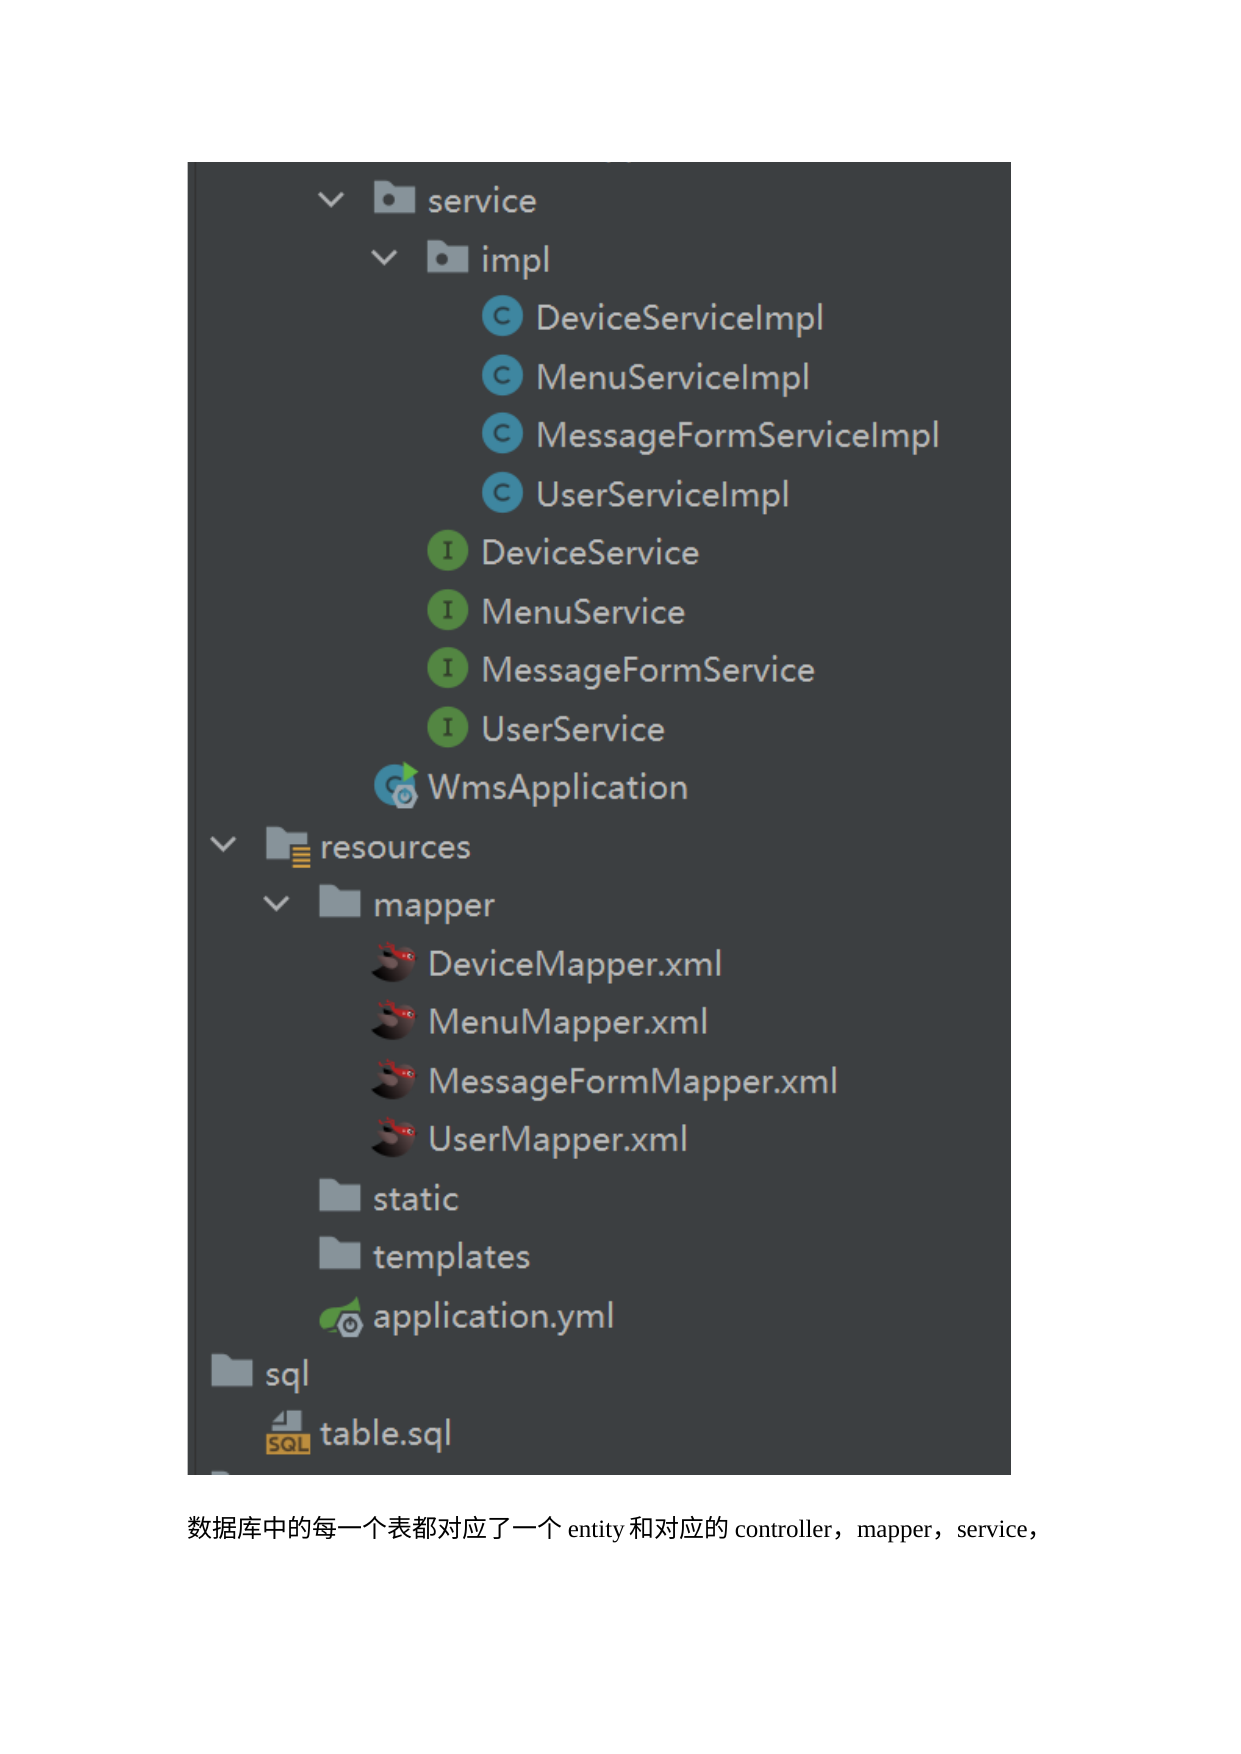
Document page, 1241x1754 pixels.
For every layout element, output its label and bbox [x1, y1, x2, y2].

text [187, 1494, 1053, 1559]
picture [187, 162, 1011, 1475]
